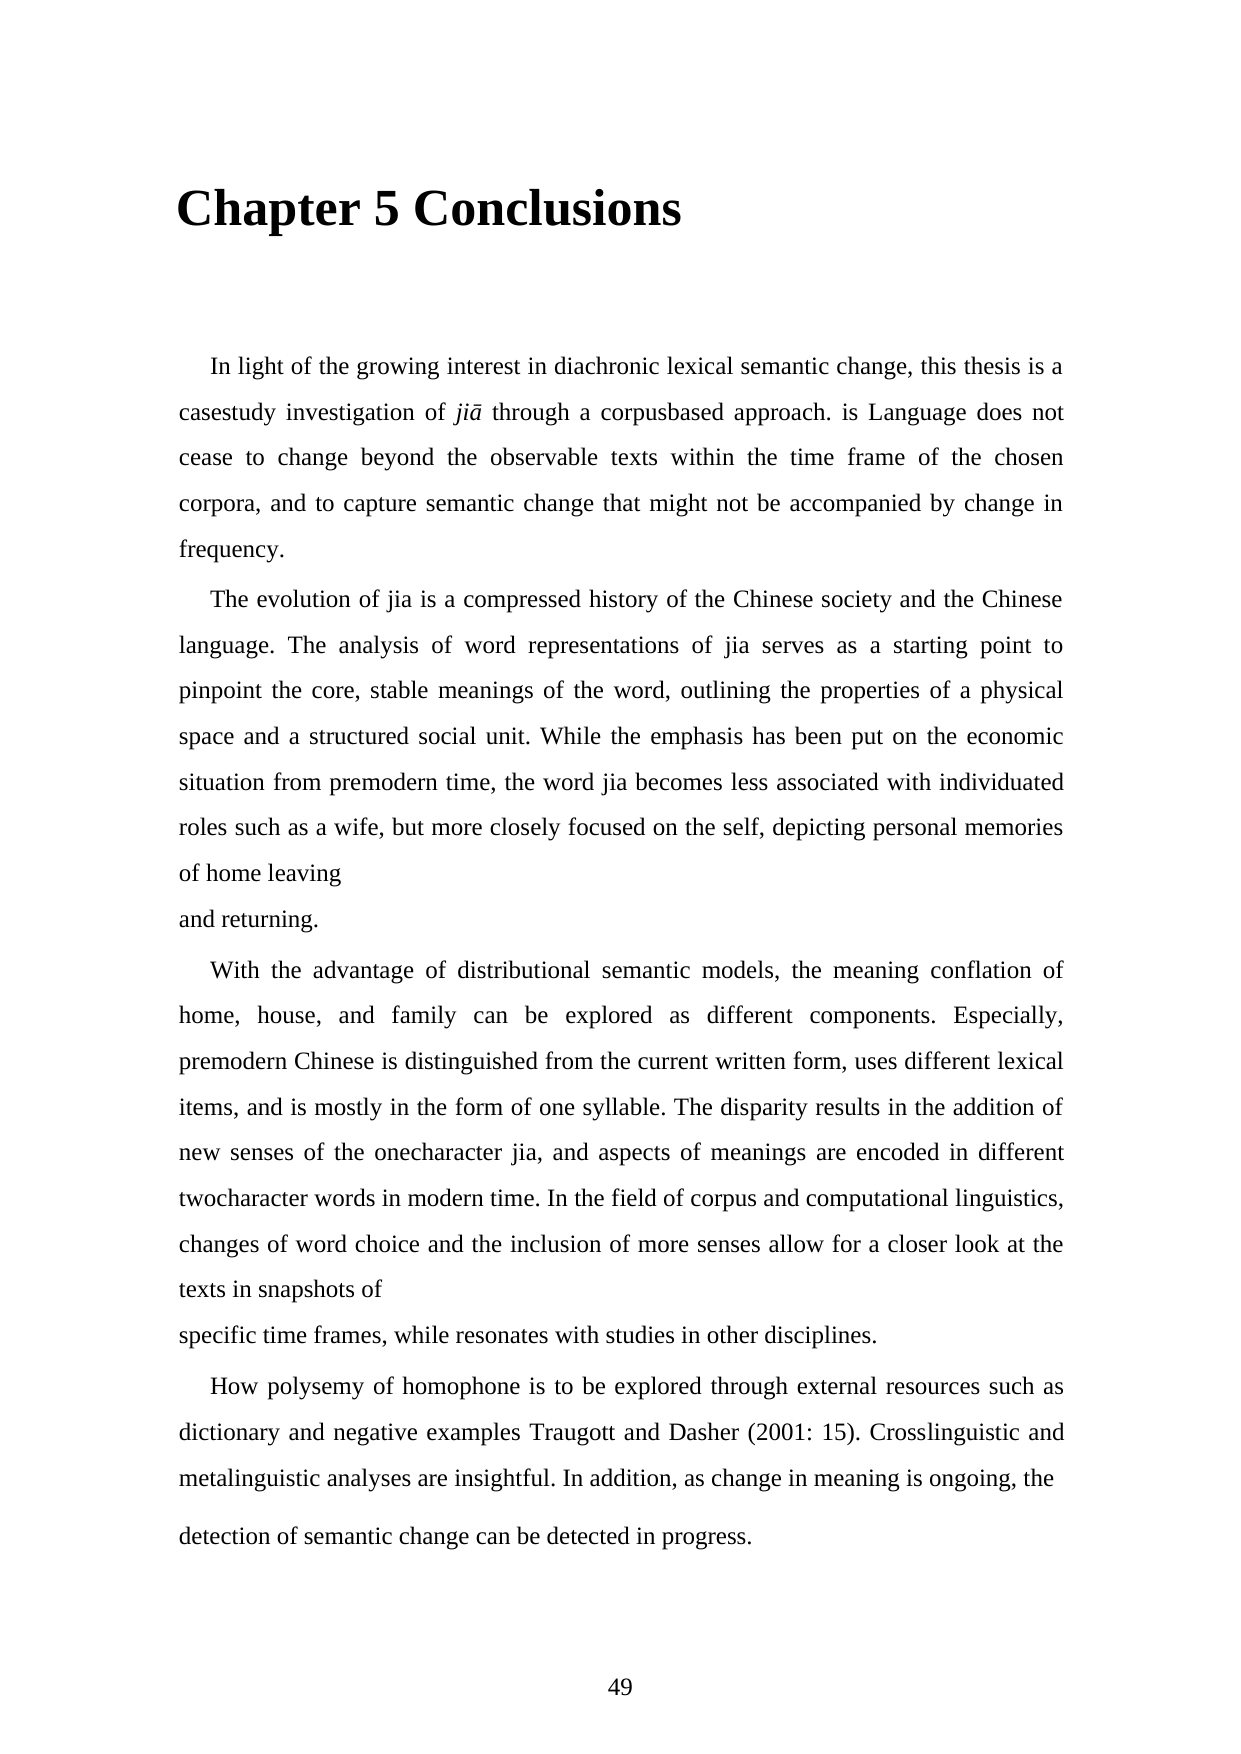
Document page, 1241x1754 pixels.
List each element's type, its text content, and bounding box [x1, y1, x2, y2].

text With the advantage of distributional semantic models, the meaning conflation of home, house, and family can be explored as different components. Especially, premodern Chinese is distinguished from the current written form, uses different lexical items, and is mostly in the form of one syllable. The disparity results in the addition of new senses of the one­character jia, and aspects of meanings are encoded in different two­character words in modern time. In the field of corpus and computational linguistics, changes of word choice and the inclusion of more senses allow for a closer look at the texts in snapshots of [179, 955, 1064, 1303]
subtitle Chapter 5 Conclusions [176, 177, 1119, 237]
text detection of semantic change can be detected in progress. [179, 1521, 1064, 1550]
text and returning. [179, 904, 1064, 933]
text specific time frames, while resonates with studies in other disciplines. [179, 1321, 1064, 1349]
text How polysemy of homophone is to be explored through external resources such as dictionary and negative examples Traugott and Dasher (2001: 15). Cross­linguistic and metalinguistic analyses are insightful. In addition, as change in meaning is ongoing, the [179, 1371, 1064, 1491]
text In light of the growing interest in diachronic lexical semantic change, this thesis is a case­study investigation of jiā through a corpus­based approach. is Language does not cease to change beyond the observable texts within the time frame of the chosen corpora, and to capture semantic change that might not be accompanied by change in frequency. [179, 351, 1064, 562]
text The evolution of jia is a compressed history of the Chinese society and the Chinese language. The analysis of word representations of jia serves as a starting point to pinpoint the core, stable meanings of the word, outlining the properties of a physical space and a structured social unit. While the emphasis has been put on the economic situation from pre­modern time, the word jia becomes less associated with individuated roles such as a wife, but more closely focused on the self, depicting personal memories of home leaving [179, 584, 1064, 887]
